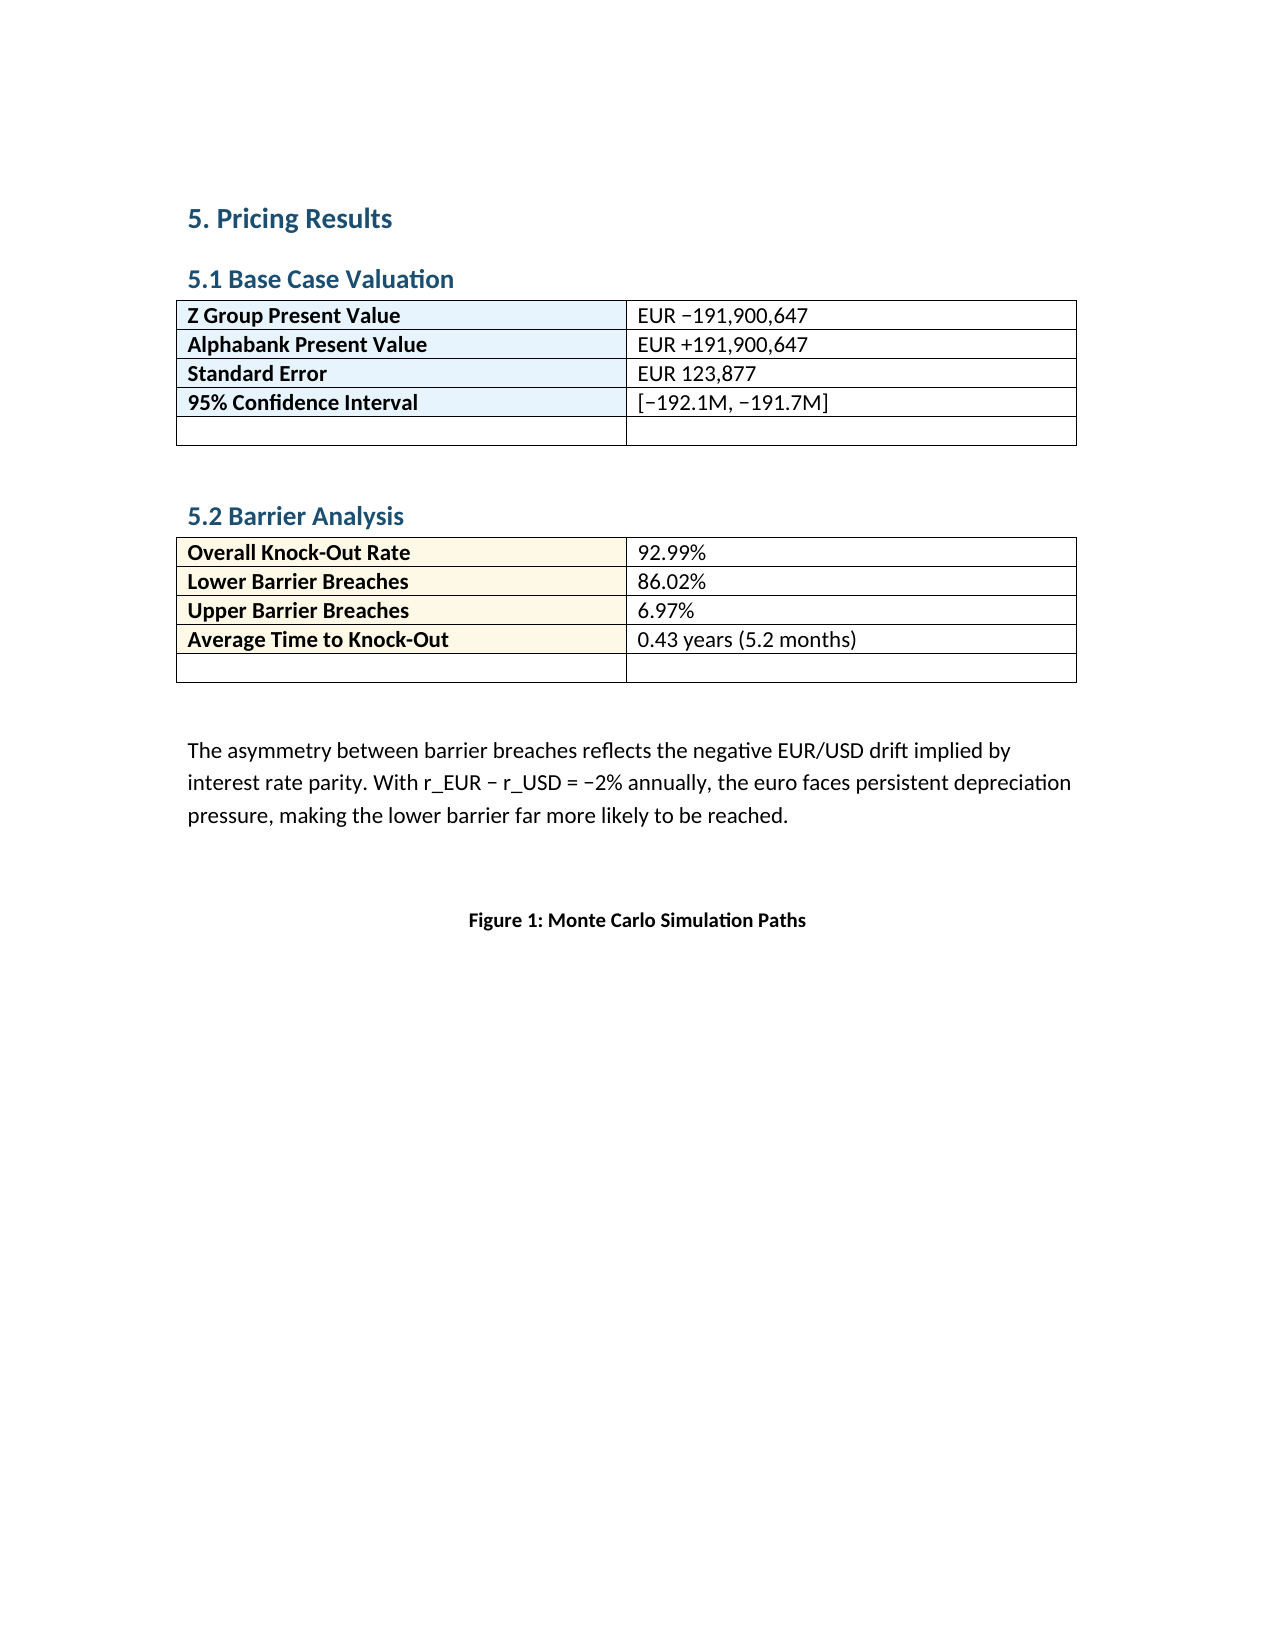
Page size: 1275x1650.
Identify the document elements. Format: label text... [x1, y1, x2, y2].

text The asymmetry between barrier breaches reflects the negative EUR/USD drift implied by interest rate parity. With r_EUR − r_USD = −2% annually, the euro faces persistent depreciation pressure, making the lower barrier far more likely to be reached. [187, 736, 1087, 829]
table_cell Average Time to Knock-Out [177, 625, 626, 653]
subtitle 5.2 Barrier Analysis [187, 499, 1087, 532]
table_header 92.99% [627, 538, 1076, 566]
table_cell EUR 123,877 [627, 359, 1076, 387]
table_cell Upper Barrier Breaches [177, 596, 626, 624]
subtitle 5.1 Base Case Valuation [187, 262, 1087, 295]
table_header Z Group Present Value [177, 301, 626, 329]
table_cell [−192.1M, −191.7M] [627, 388, 1076, 416]
table_cell [177, 417, 626, 445]
table_cell [177, 654, 626, 682]
table_cell Standard Error [177, 359, 626, 387]
table_cell 6.97% [627, 596, 1076, 624]
table_cell 86.02% [627, 567, 1076, 595]
table_cell [627, 654, 1076, 682]
subtitle 5. Pricing Results [187, 200, 1087, 236]
table_cell EUR +191,900,647 [627, 330, 1076, 358]
table_cell Alphabank Present Value [177, 330, 626, 358]
table_cell [627, 417, 1076, 445]
text Figure 1: Monte Carlo Simulation Paths [187, 907, 1087, 932]
table_header EUR −191,900,647 [627, 301, 1076, 329]
table_cell Lower Barrier Breaches [177, 567, 626, 595]
table_header Overall Knock-Out Rate [177, 538, 626, 566]
table_cell 95% Confidence Interval [177, 388, 626, 416]
table_cell 0.43 years (5.2 months) [627, 625, 1076, 653]
